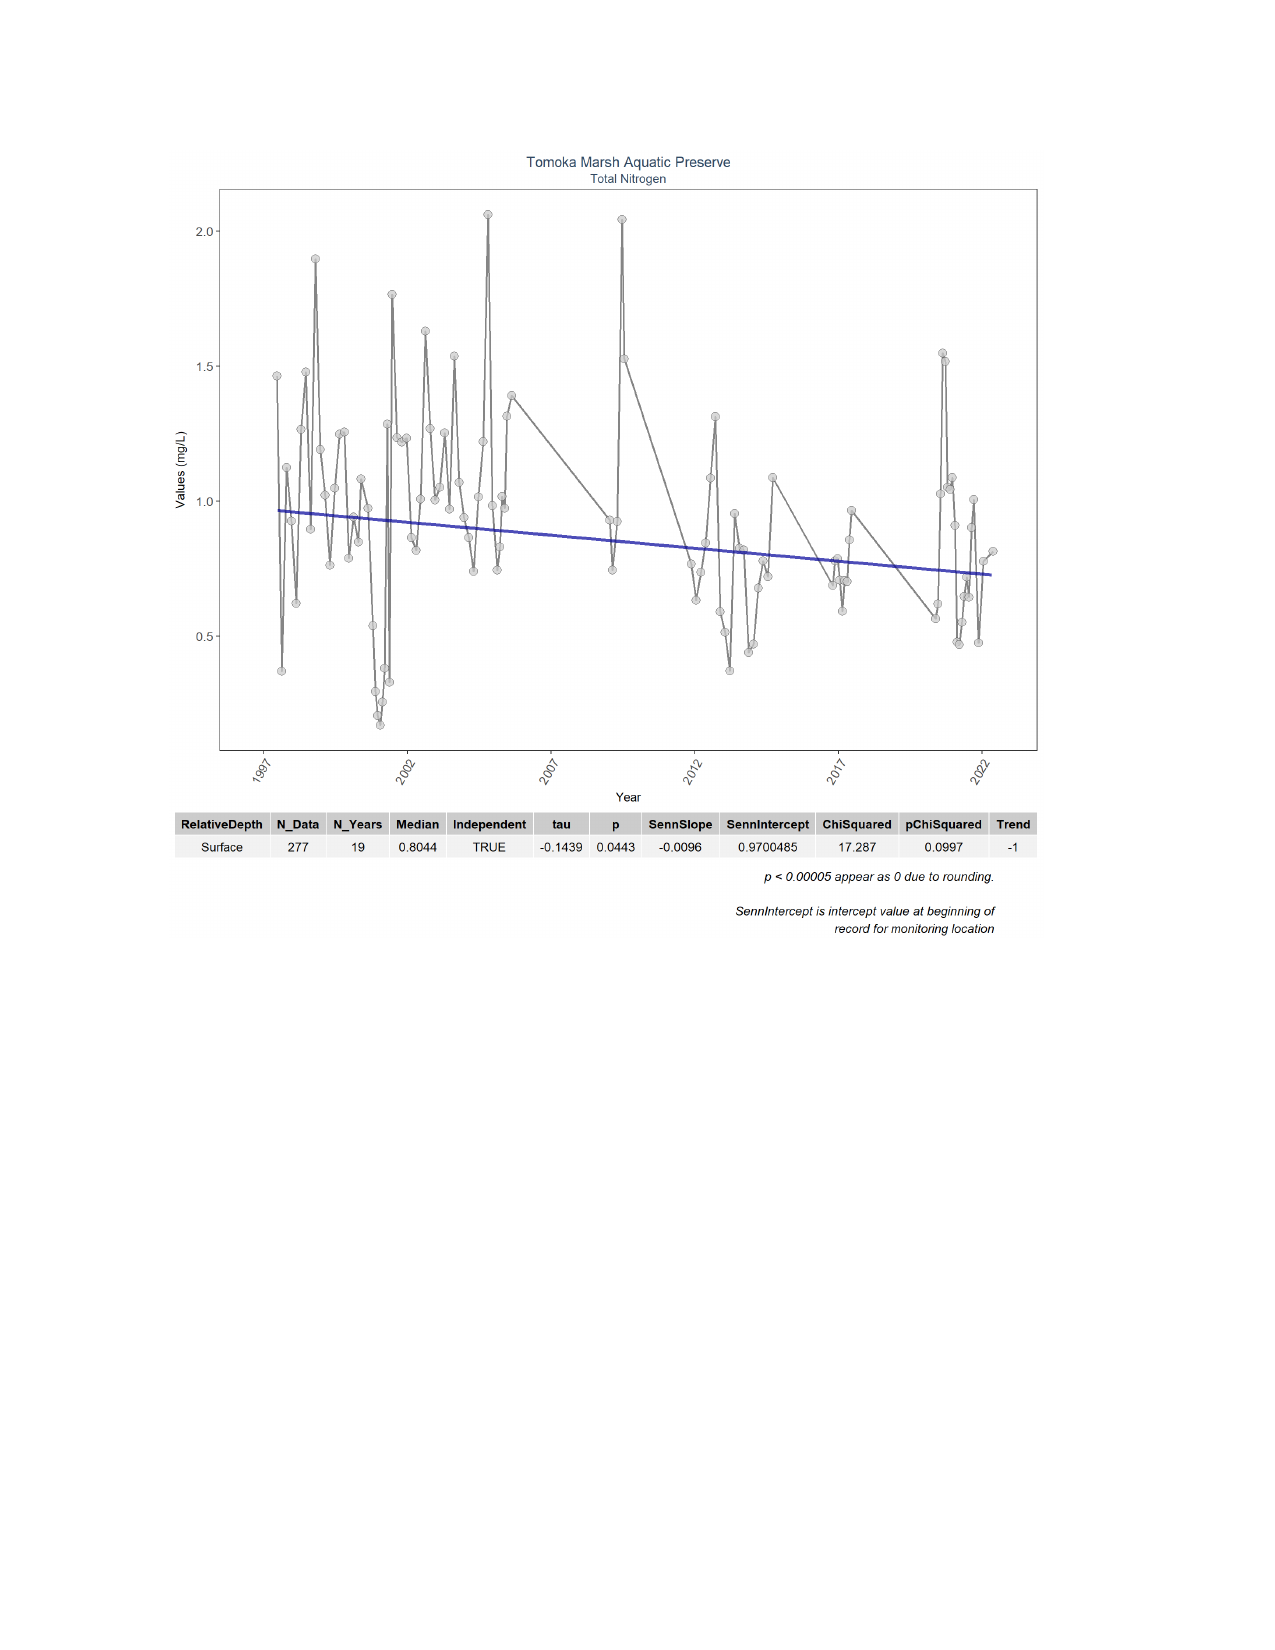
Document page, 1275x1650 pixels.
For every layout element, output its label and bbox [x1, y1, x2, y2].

picture [168, 150, 1044, 938]
